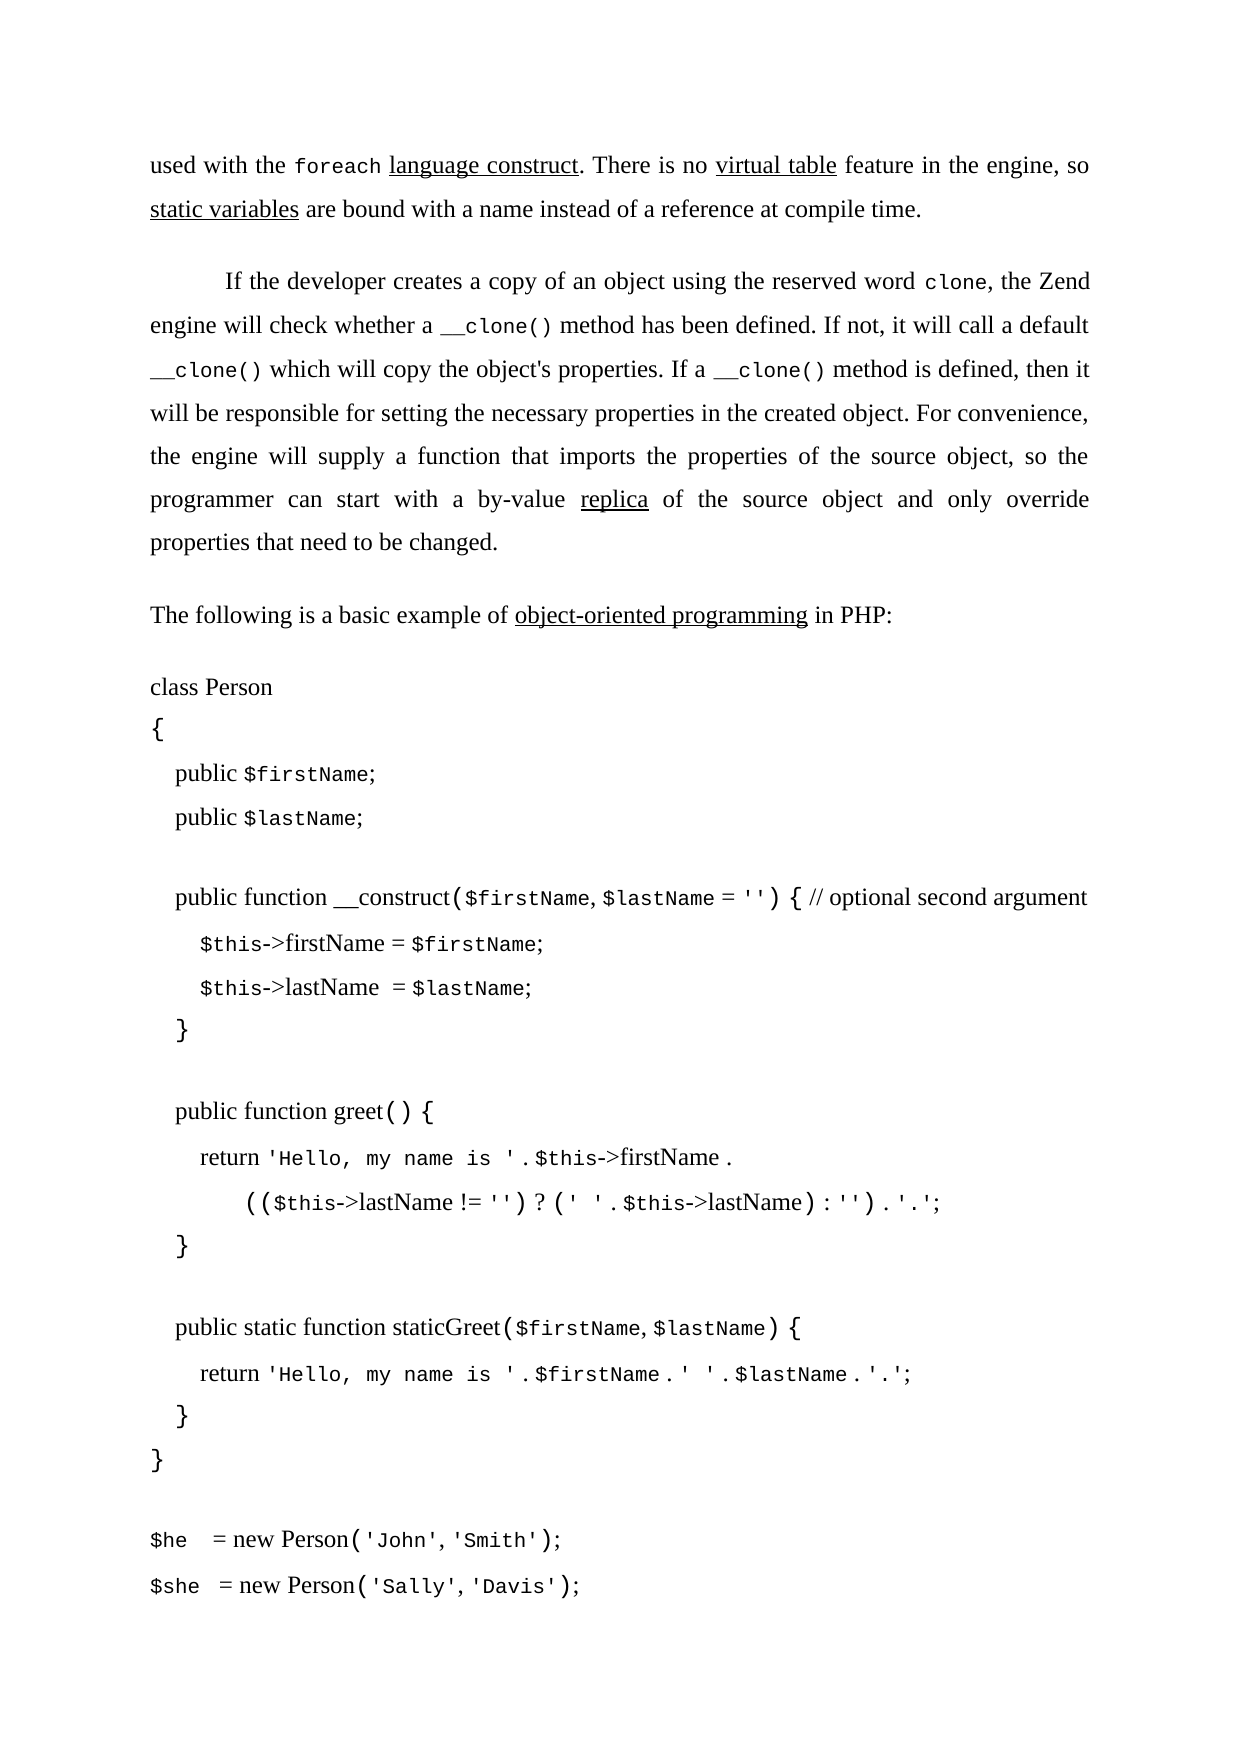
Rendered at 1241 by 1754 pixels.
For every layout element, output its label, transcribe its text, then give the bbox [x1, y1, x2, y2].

text $this->firstName = $firstName; [150, 928, 1090, 958]
text public static function staticGreet($firstName, $lastName) { [150, 1312, 1090, 1343]
text } [150, 1233, 1090, 1261]
text return 'Hello, my name is ' . $this->firstName . [150, 1142, 1090, 1172]
text $this->lastName = $lastName; [150, 972, 1090, 1002]
text } [150, 1017, 1090, 1045]
text $he = new Person('John', 'Smith'); [150, 1524, 1090, 1555]
text $she = new Person('Sally', 'Davis'); [150, 1571, 1090, 1601]
text class Person [150, 672, 1090, 701]
text public $firstName; [150, 758, 1090, 787]
text public function __construct($firstName, $lastName = '') { // optional second argument [150, 882, 1090, 913]
text (($this->lastName != '') ? (' ' . $this->lastName) : '') . '.'; [150, 1187, 1090, 1217]
text } [150, 1446, 1090, 1475]
text The following is a basic example of object-oriented programming in PHP: [150, 600, 1090, 628]
text return 'Hello, my name is ' . $firstName . ' ' . $lastName . '.'; [150, 1358, 1090, 1388]
text public $lastName; [150, 802, 1090, 832]
text If the developer creates a copy of an object using the reserved word clone, the Zend engine will check whether a __clone() method has been defined. If not, it will call a default __clone() which will copy the object's properties. If a __clone() method is defined, then it will be responsible for setting the necessary properties in the created object. For convenience, the engine will supply a function that imports the properties of the source object, so the programmer can start with a by-value replica of the source object and only override properties that need to be changed. [150, 266, 1090, 556]
text { [150, 715, 1090, 743]
text } [150, 1403, 1090, 1431]
text public function greet() { [150, 1096, 1090, 1127]
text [150, 150, 1090, 223]
